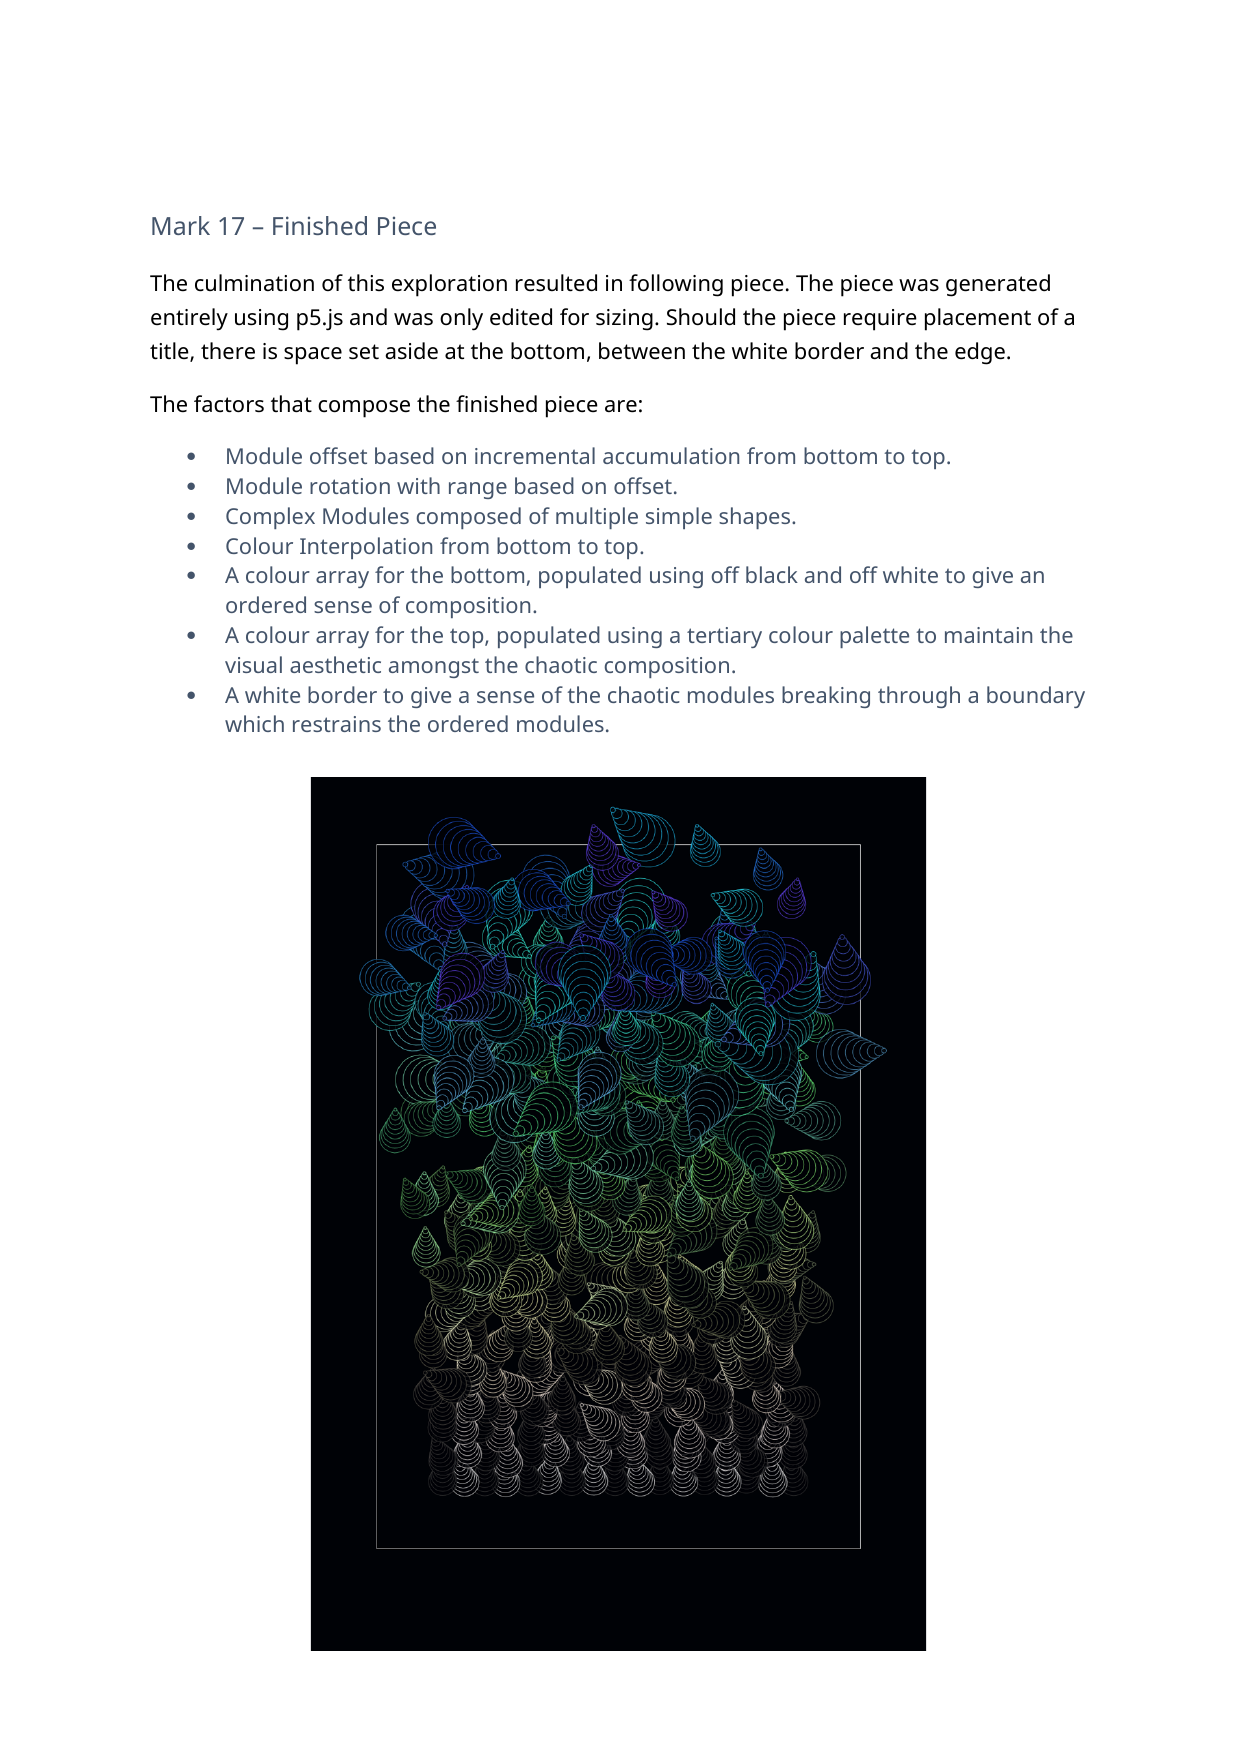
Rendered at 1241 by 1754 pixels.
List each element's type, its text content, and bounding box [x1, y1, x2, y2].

text The culmination of this exploration resulted in following piece. The piece was generated entirely using p5.js and was only edited for sizing. Should the piece require placement of a title, there is space set aside at the bottom, between the white border and the edge. [150, 268, 1090, 366]
subtitle Mark 17 – Finished Piece [150, 209, 1090, 243]
list Complex Modules composed of multiple simple shapes. [187, 501, 1090, 531]
list A colour array for the bottom, populated using off black and off white to give an ordered sense of composition. [187, 561, 1090, 620]
list Colour Interpolation from bottom to top. [187, 531, 1090, 561]
list Module offset based on incremental accumulation from bottom to top. [187, 441, 1090, 471]
list Module rotation with range based on offset. [187, 471, 1090, 501]
text The factors that compose the finished piece are: [150, 389, 1090, 418]
list A white border to give a sense of the chaotic modules breaking through a boundary which restrains the ordered modules. [187, 680, 1090, 739]
list A colour array for the top, populated using a tertiary colour palette to maintain the visual aesthetic amongst the chaotic composition. [187, 620, 1090, 680]
picture [309, 777, 926, 1648]
